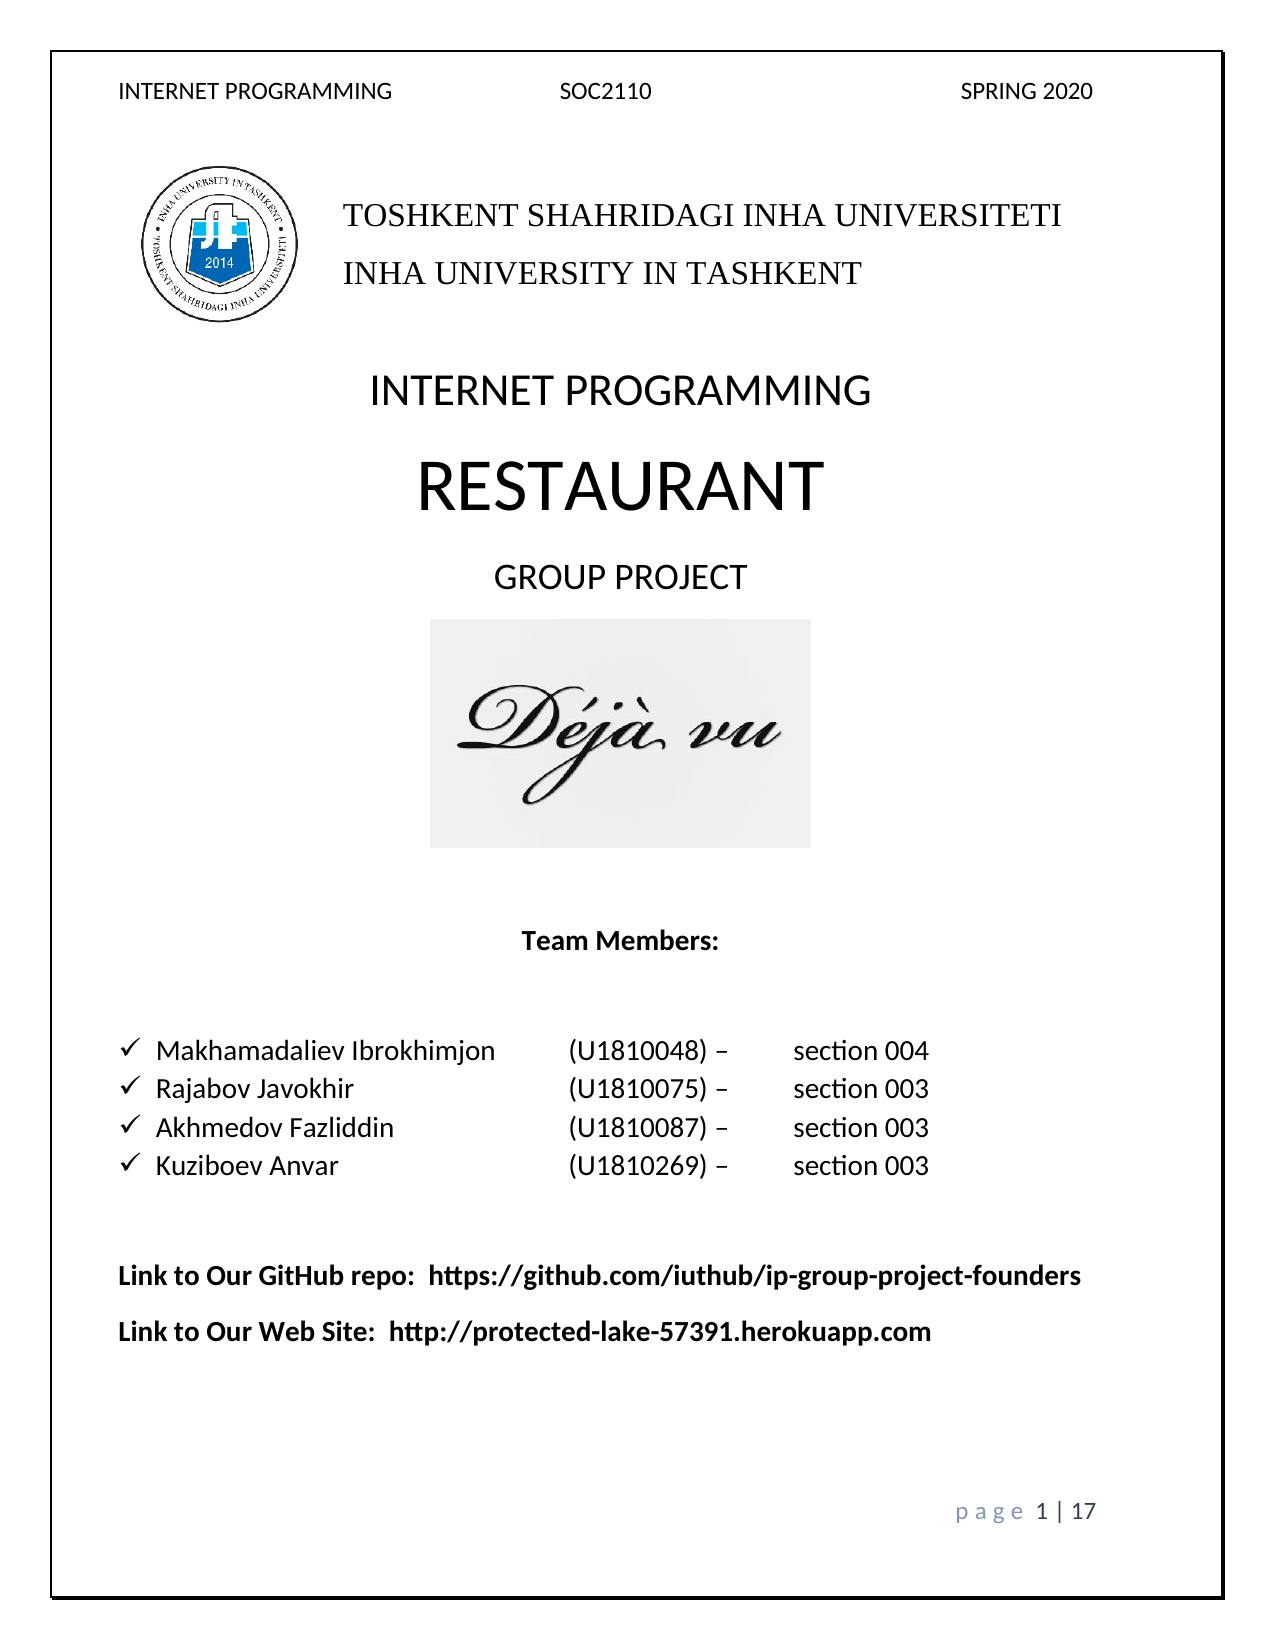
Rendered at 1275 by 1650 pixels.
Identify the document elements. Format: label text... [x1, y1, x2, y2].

text Team Members: [118, 922, 1123, 957]
list Kuziboev Anvar (U1810269) – section 003 [118, 1147, 1123, 1183]
picture [118, 150, 324, 337]
text Link to Our Web Site: http://protected-lake-57391.herokuapp.com [118, 1313, 1123, 1348]
text TOSHKENT SHAHRIDAGI INHA UNIVERSITETI [324, 195, 1123, 233]
list Rajabov Javokhir (U1810075) – section 003 [118, 1070, 1123, 1106]
text RESTAURANT [118, 438, 1123, 529]
text INHA UNIVERSITY IN TASHKENT [324, 253, 1123, 291]
list Akhmedov Fazliddin (U1810087) – section 003 [118, 1109, 1123, 1144]
text Link to Our GitHub repo: https://github.com/iuthub/ip-group-project-founders [118, 1257, 1123, 1293]
list Makhamadaliev Ibrokhimjon (U1810048) – section 004 [118, 1032, 1123, 1068]
picture [430, 619, 812, 848]
text INTERNET PROGRAMMING [118, 361, 1123, 417]
text GROUP PROJECT [118, 553, 1123, 599]
